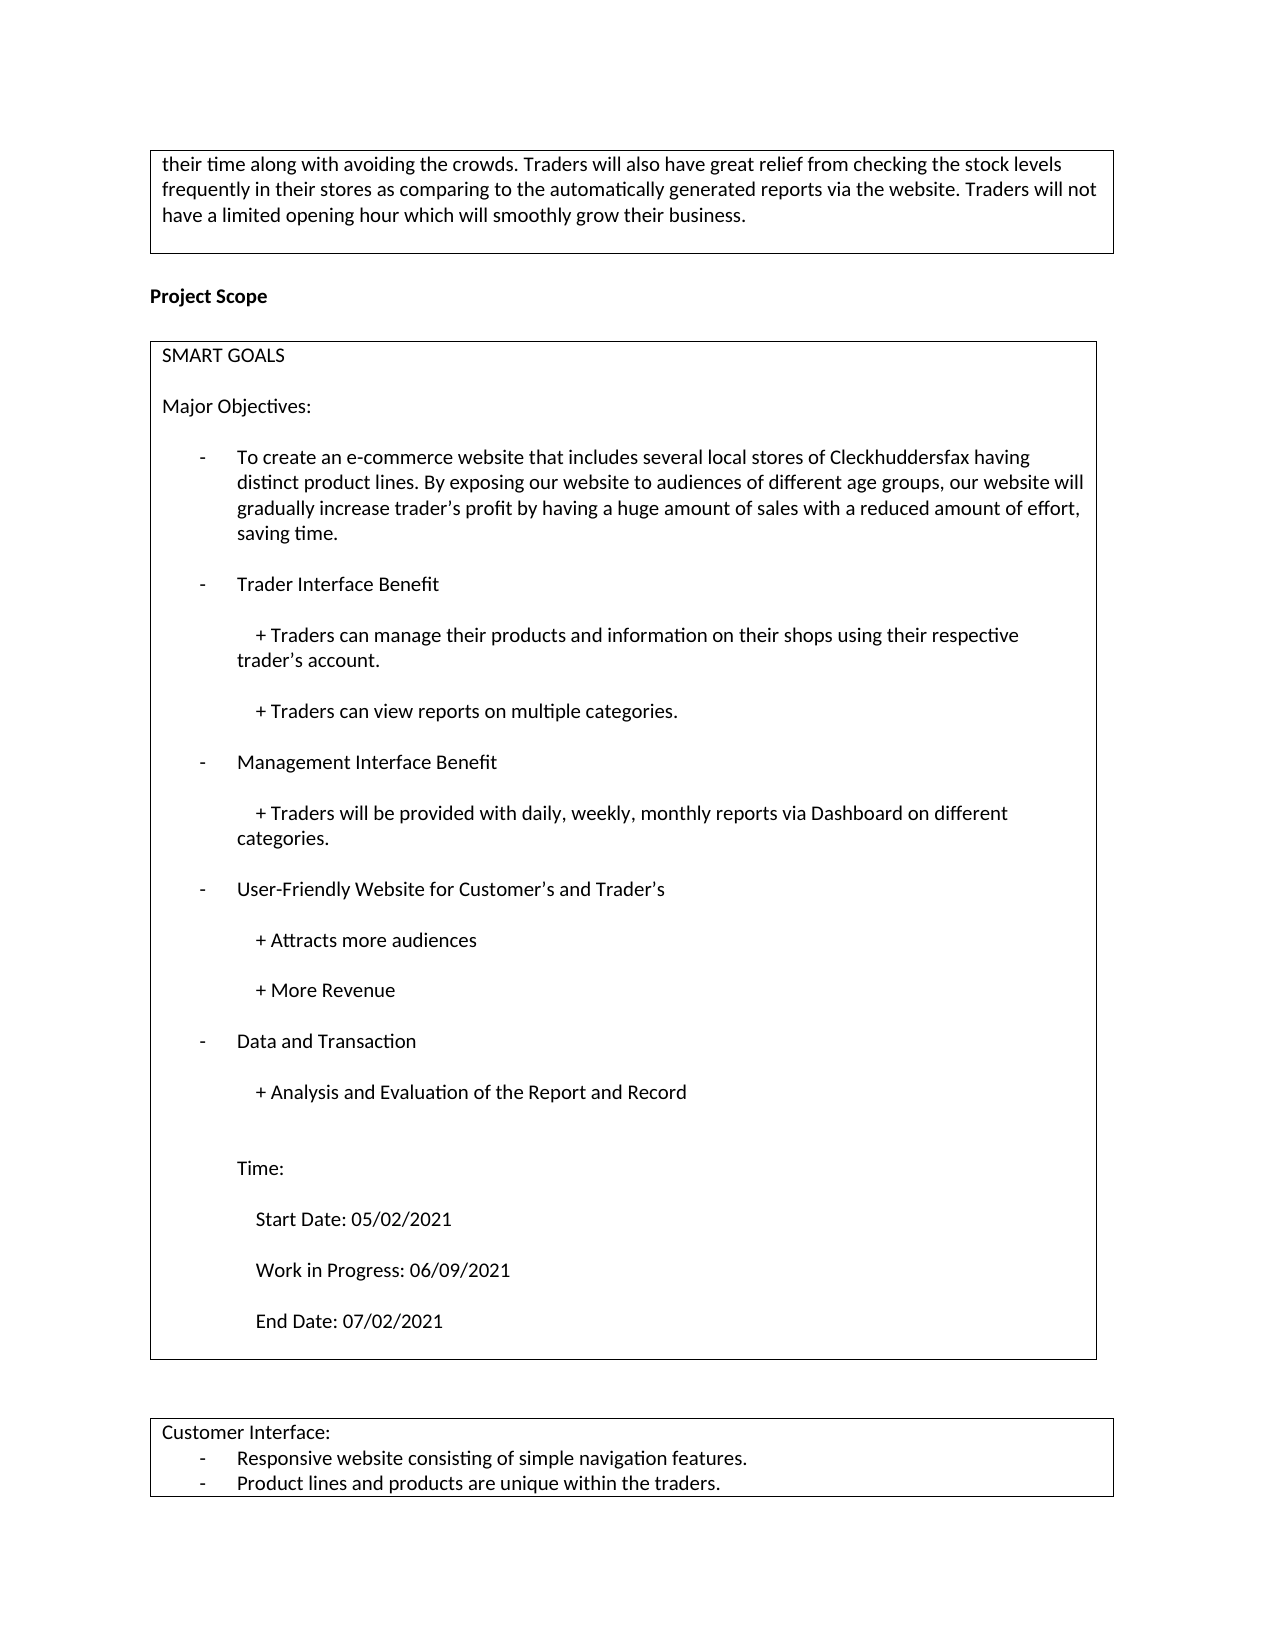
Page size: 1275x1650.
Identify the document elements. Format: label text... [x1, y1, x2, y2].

table_header SMART GOALS Major Objectives: To create an e-commerce website that includes several local stores of Cleckhuddersfax having distinct product lines. By exposing our website to audiences of different age groups, our website will gradually increase trader’s profit by having a huge amount of sales with a reduced amount of effort, saving time. Trader Interface Benefit + Traders can manage their products and information on their shops using their respective trader’s account. + Traders can view reports on multiple categories. Management Interface Benefit + Traders will be provided with daily, weekly, monthly reports via Dashboard on different categories. User-Friendly Website for Customer’s and Trader’s + Attracts more audiences + More Revenue Data and Transaction + Analysis and Evaluation of the Report and Record Time: Start Date: 05/02/2021 Work in Progress: 06/09/2021 End Date: 07/02/2021 [151, 342, 1096, 1359]
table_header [151, 151, 1113, 253]
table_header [151, 1419, 1113, 1496]
text Project Scope [150, 283, 1125, 308]
